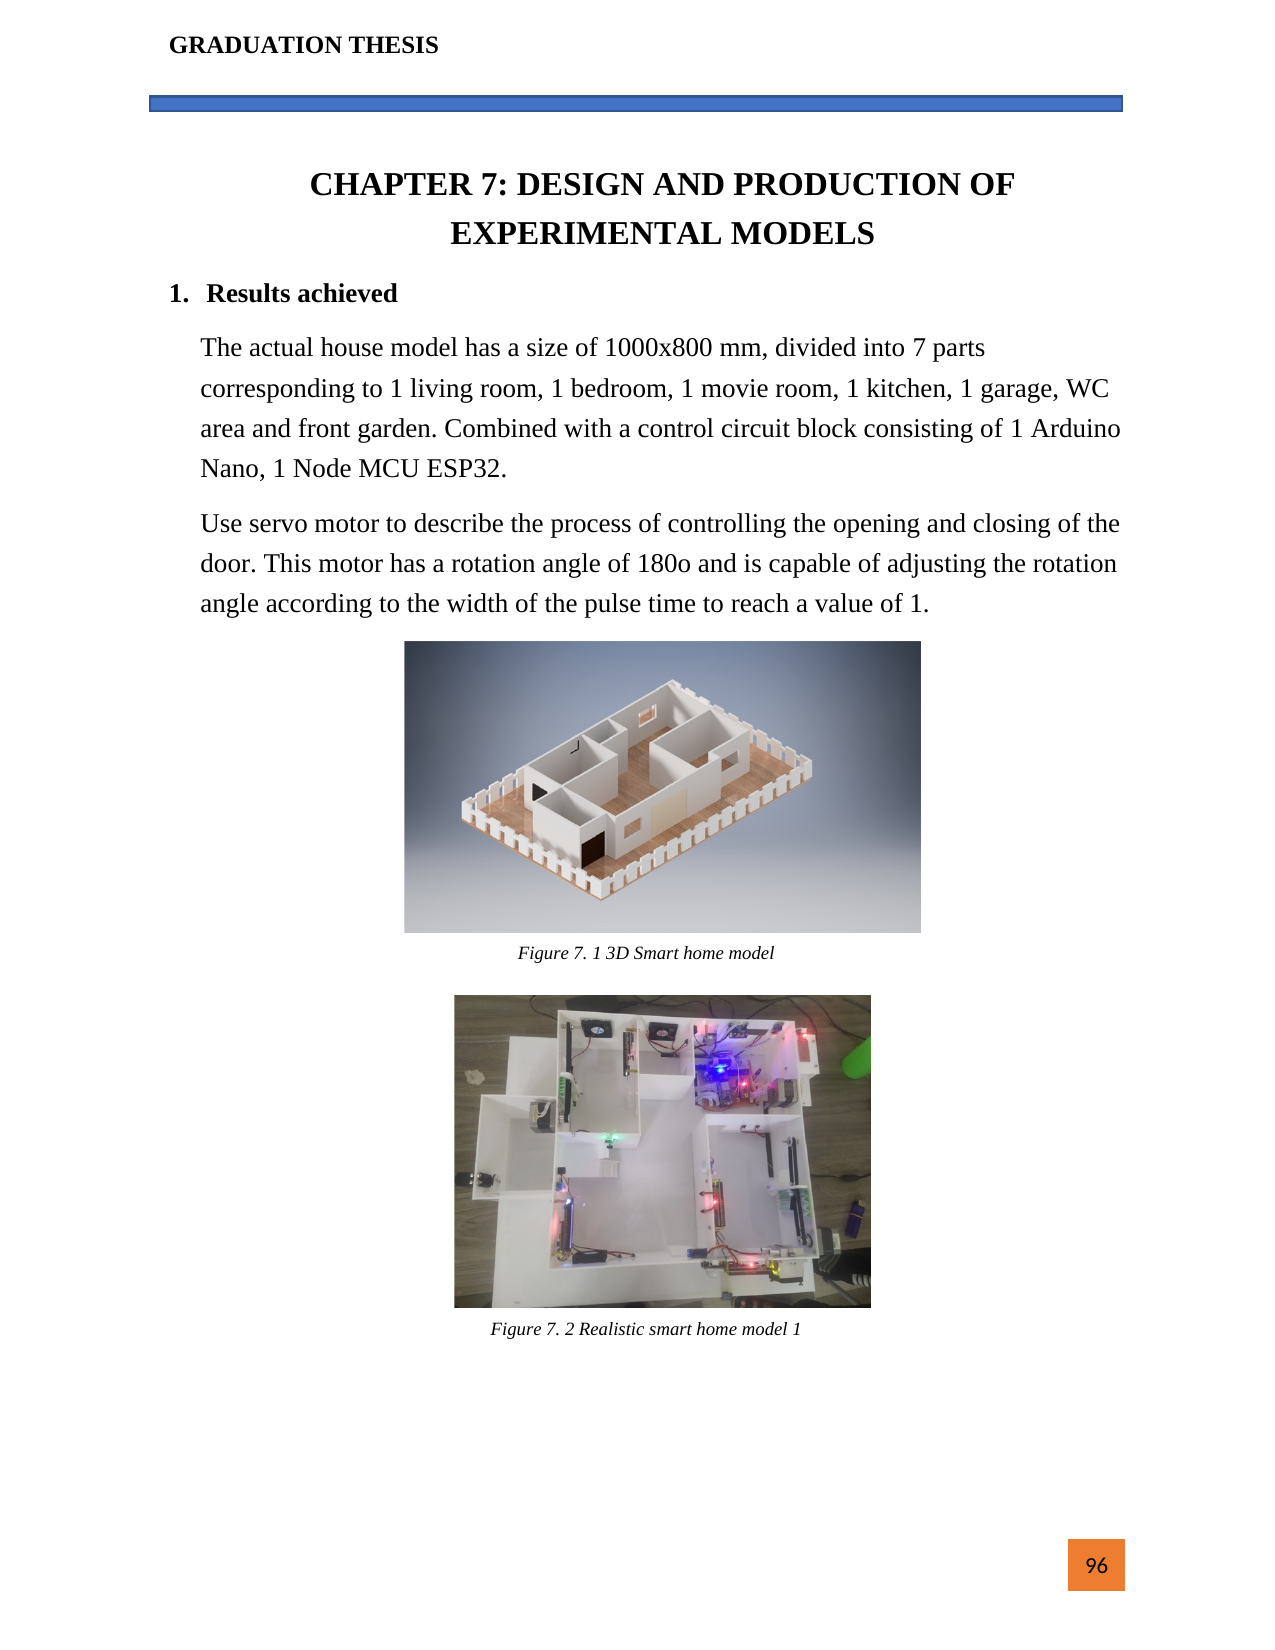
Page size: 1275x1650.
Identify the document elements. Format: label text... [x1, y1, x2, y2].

picture [404, 641, 921, 933]
text Use servo motor to describe the process of controlling the opening and closing of the door. This motor has a rotation angle of 180o and is capable of adjusting the rotation angle according to the width of the pulse time to reach a value of 1. [200, 507, 1125, 619]
text The actual house model has a size of 1000x800 mm, divided into 7 parts corresponding to 1 living room, 1 bedroom, 1 movie room, 1 kitchen, 1 garage, WC area and front garden. Combined with a control circuit block consisting of 1 Arduino Nano, 1 Node MCU ESP32. [200, 331, 1125, 484]
picture [454, 995, 871, 1308]
subtitle Results achieved [169, 277, 1125, 308]
subtitle CHAPTER 7: DESIGN AND PRODUCTION OF EXPERIMENTAL MODELS [200, 164, 1125, 252]
